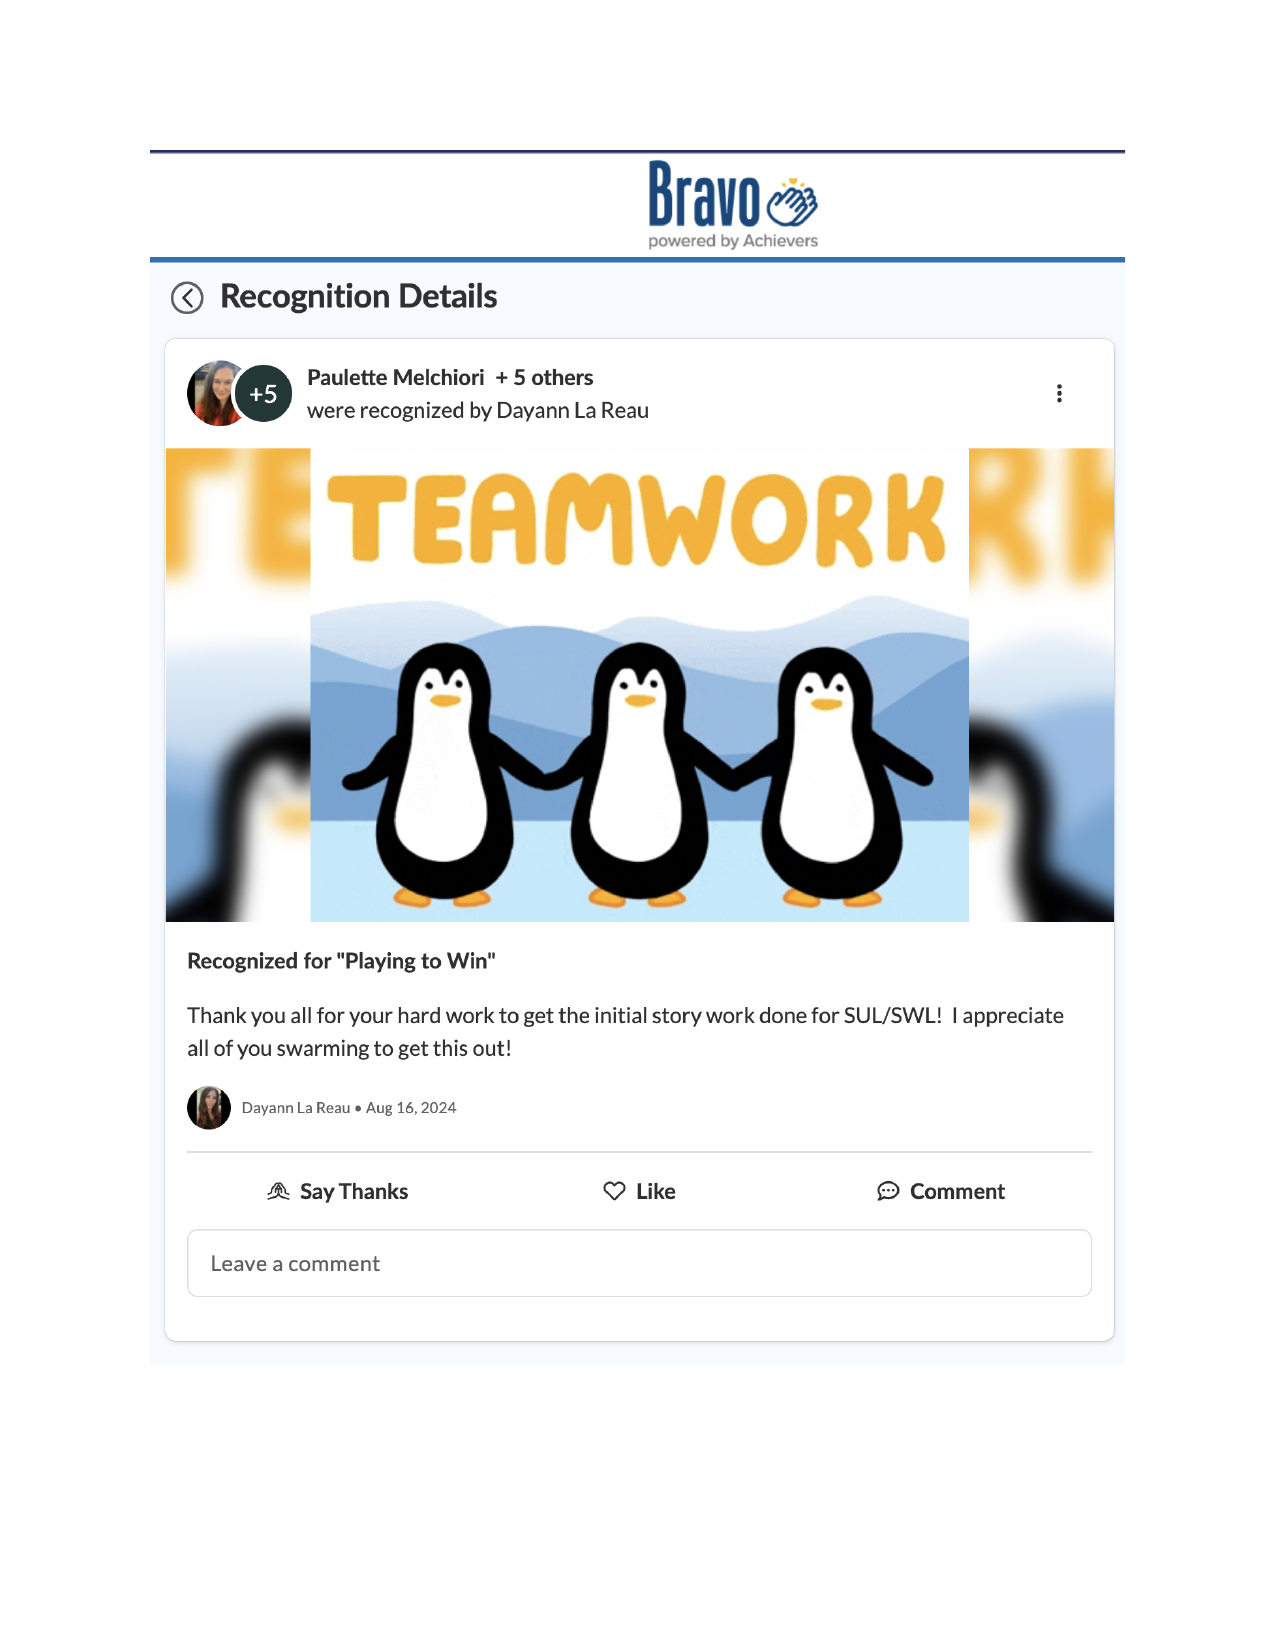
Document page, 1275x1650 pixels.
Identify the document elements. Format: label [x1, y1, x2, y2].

picture [150, 150, 1125, 1365]
